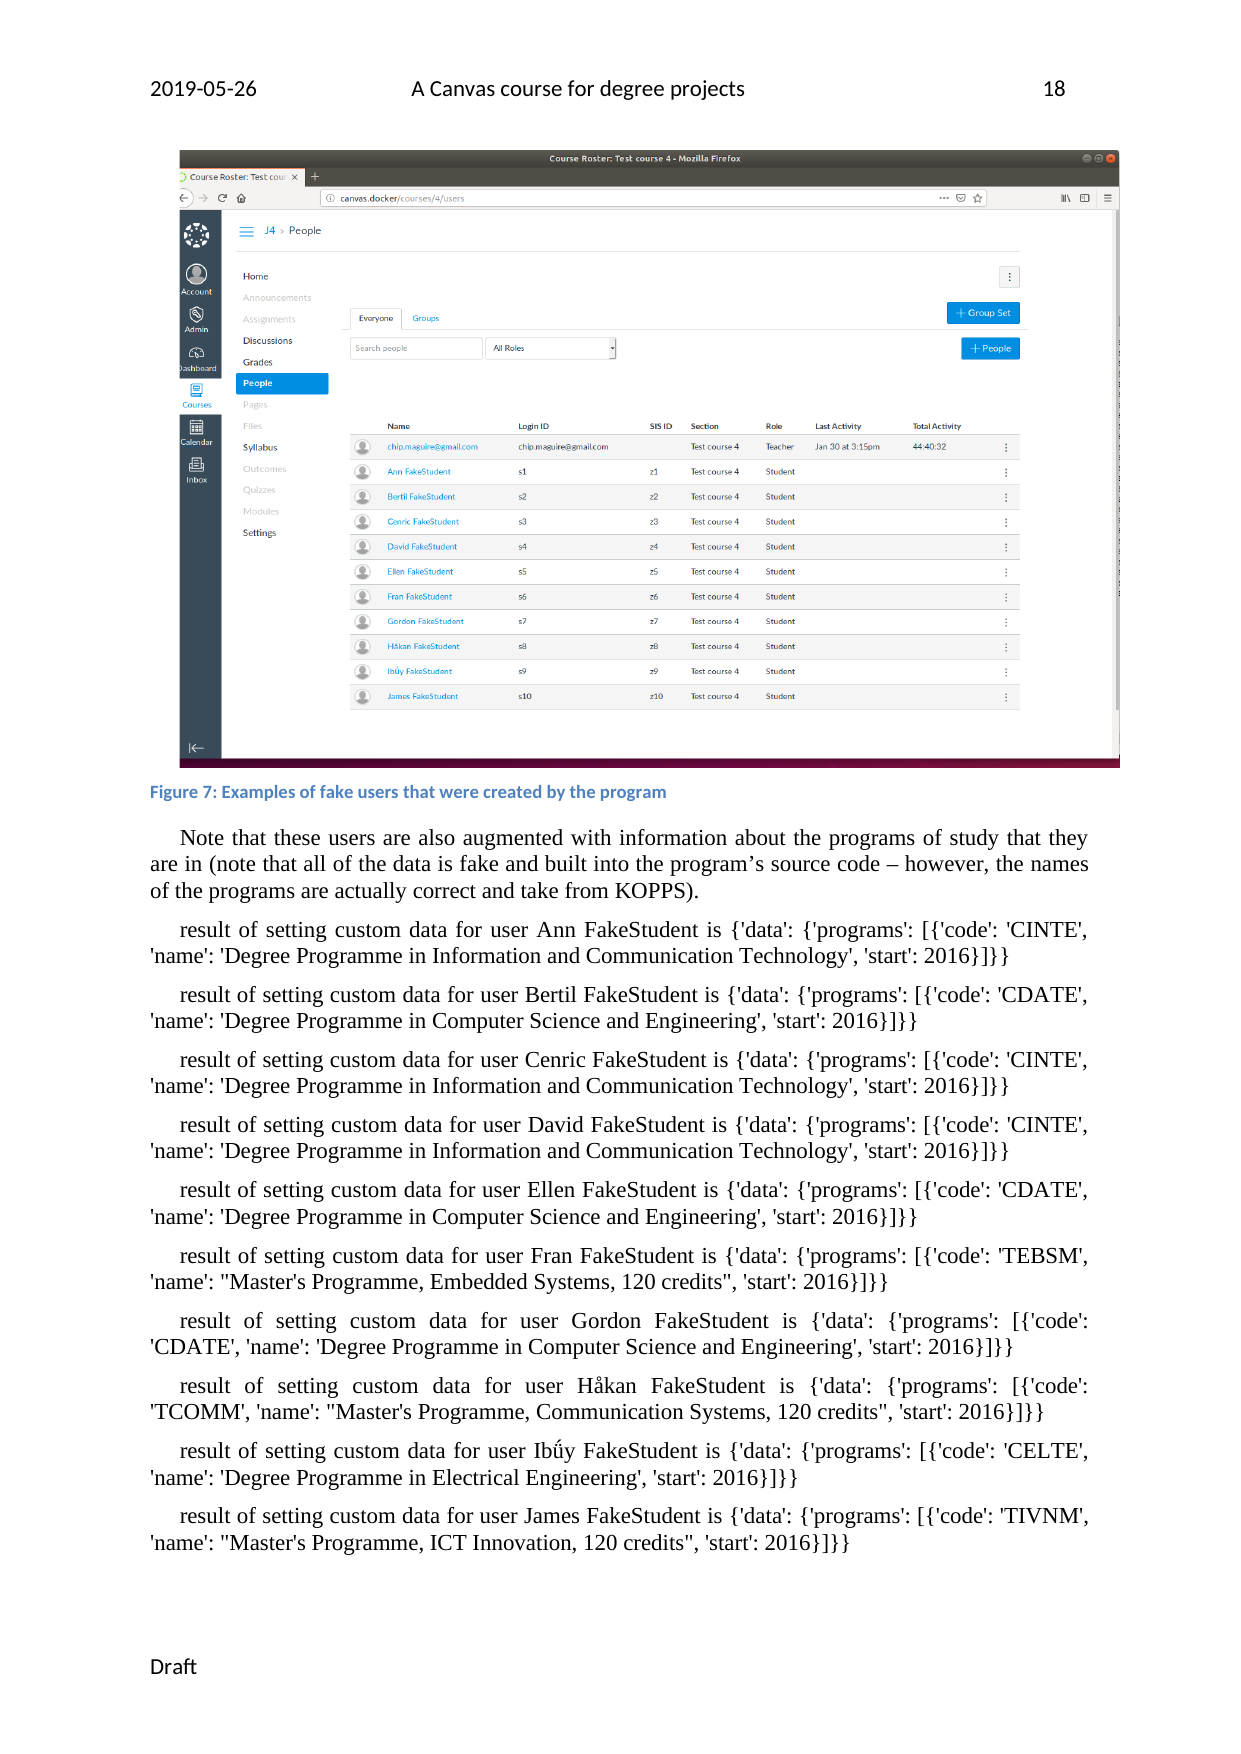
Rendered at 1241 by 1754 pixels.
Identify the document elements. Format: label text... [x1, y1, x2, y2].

text result of setting custom data for user Fran FakeStudent is {'data': {'programs': [{'code': 'TEBSM', 'name': "Master's Programme, Embedded Systems, 120 credits", 'start': 2016}]}} [150, 1242, 1090, 1294]
text result of setting custom data for user Ellen FakeStudent is {'data': {'programs': [{'code': 'CDATE', 'name': 'Degree Programme in Computer Science and Engineering', 'start': 2016}]}} [150, 1176, 1090, 1229]
picture [179, 150, 1120, 768]
text result of setting custom data for user Bertil FakeStudent is {'data': {'programs': [{'code': 'CDATE', 'name': 'Degree Programme in Computer Science and Engineering', 'start': 2016}]}} [150, 981, 1090, 1033]
text result of setting custom data for user Gordon FakeStudent is {'data': {'programs': [{'code': 'CDATE', 'name': 'Degree Programme in Computer Science and Engineering', 'start': 2016}]}} [150, 1307, 1090, 1359]
text result of setting custom data for user Cenric FakeStudent is {'data': {'programs': [{'code': 'CINTE', 'name': 'Degree Programme in Information and Communication Technology', 'start': 2016}]}} [150, 1046, 1090, 1099]
text result of setting custom data for user David FakeStudent is {'data': {'programs': [{'code': 'CINTE', 'name': 'Degree Programme in Information and Communication Technology', 'start': 2016}]}} [150, 1111, 1090, 1164]
text result of setting custom data for user Håkan FakeStudent is {'data': {'programs': [{'code': 'TCOMM', 'name': "Master's Programme, Communication Systems, 120 credits", 'start': 2016}]}} [150, 1372, 1090, 1425]
text result of setting custom data for user Ann FakeStudent is {'data': {'programs': [{'code': 'CINTE', 'name': 'Degree Programme in Information and Communication Technology', 'start': 2016}]}} [150, 916, 1090, 968]
text Note that these users are also augmented with information about the programs of study that they are in (note that all of the data is fake and built into the program’s source code – however, the names of the programs are actually correct and take from KOPPS). [150, 824, 1090, 903]
text result of setting custom data for user Ibǘy FakeStudent is {'data': {'programs': [{'code': 'CELTE', 'name': 'Degree Programme in Electrical Engineering', 'start': 2016}]}} [150, 1437, 1090, 1490]
text result of setting custom data for user James FakeStudent is {'data': {'programs': [{'code': 'TIVNM', 'name': "Master's Programme, ICT Innovation, 120 credits", 'start': 2016}]}} [150, 1502, 1090, 1555]
